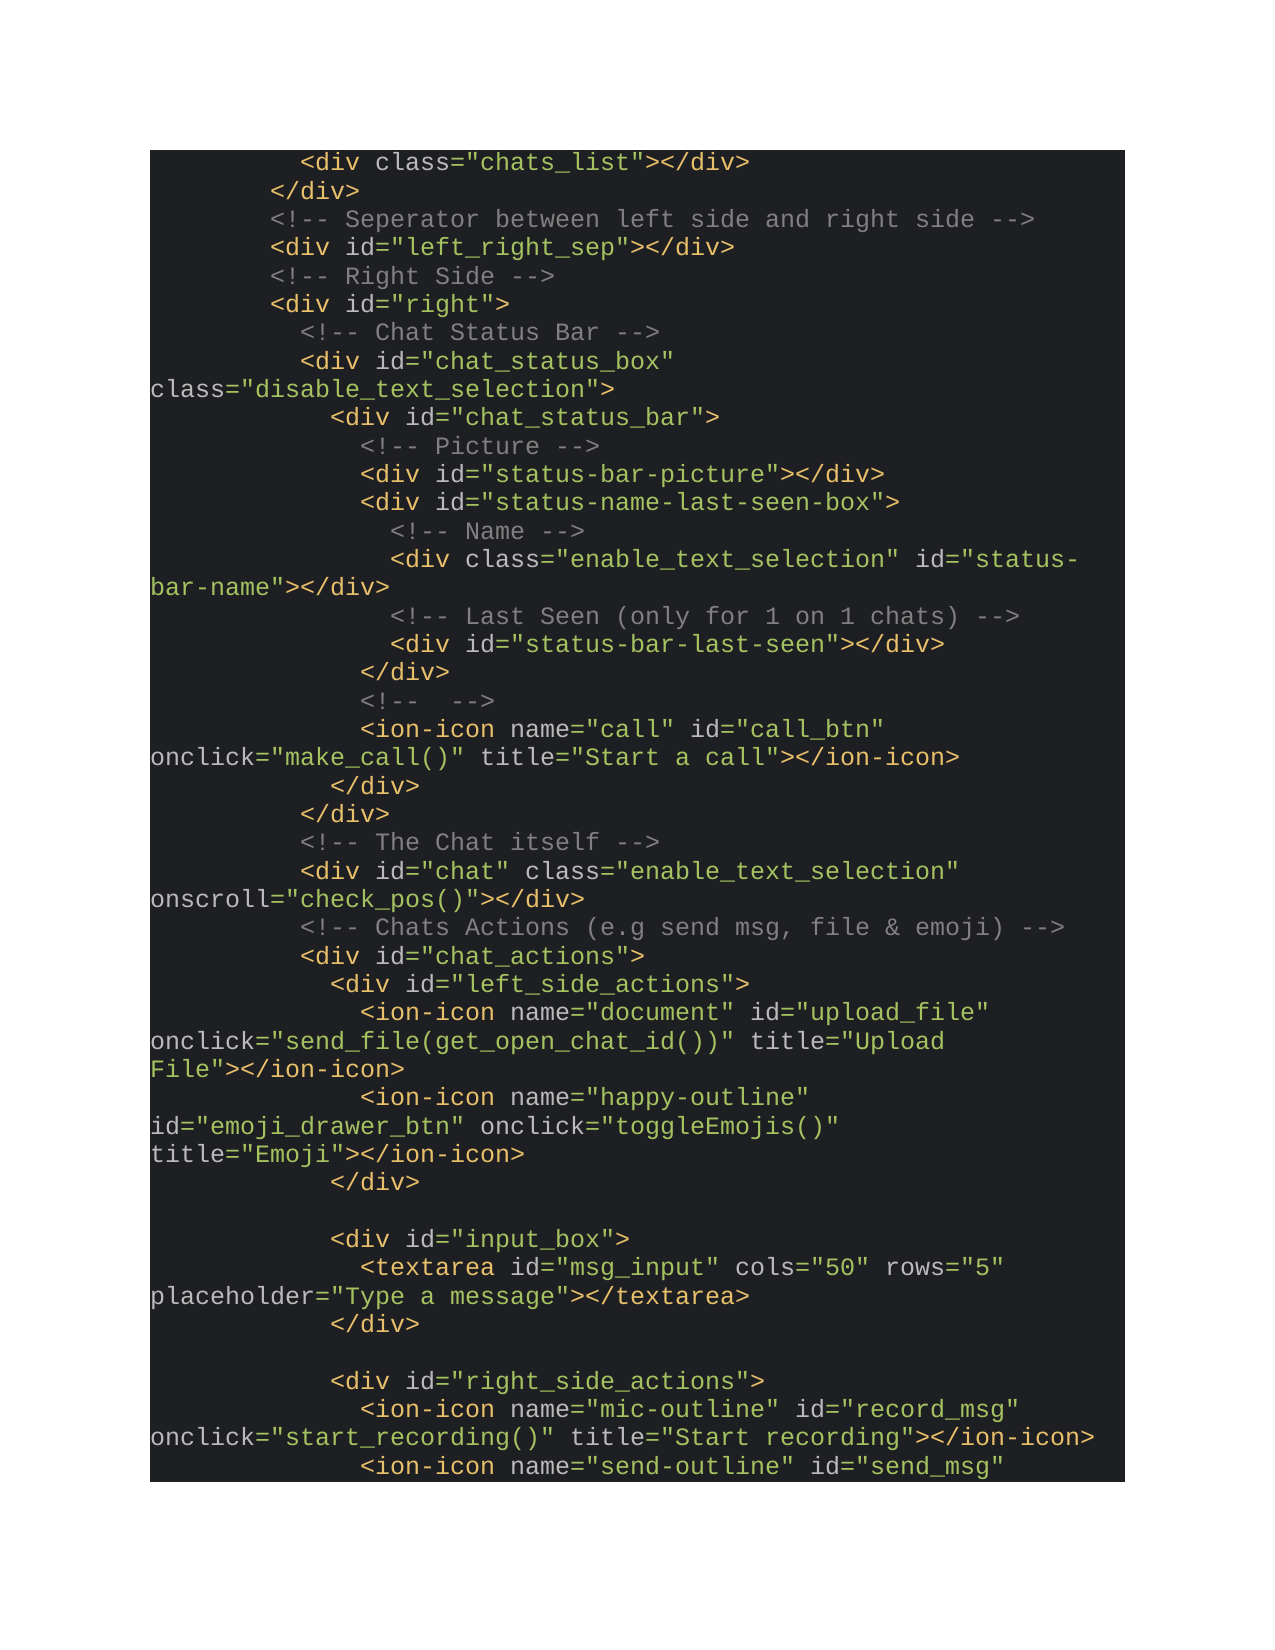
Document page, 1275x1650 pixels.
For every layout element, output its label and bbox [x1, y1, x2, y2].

text [150, 150, 1125, 1482]
